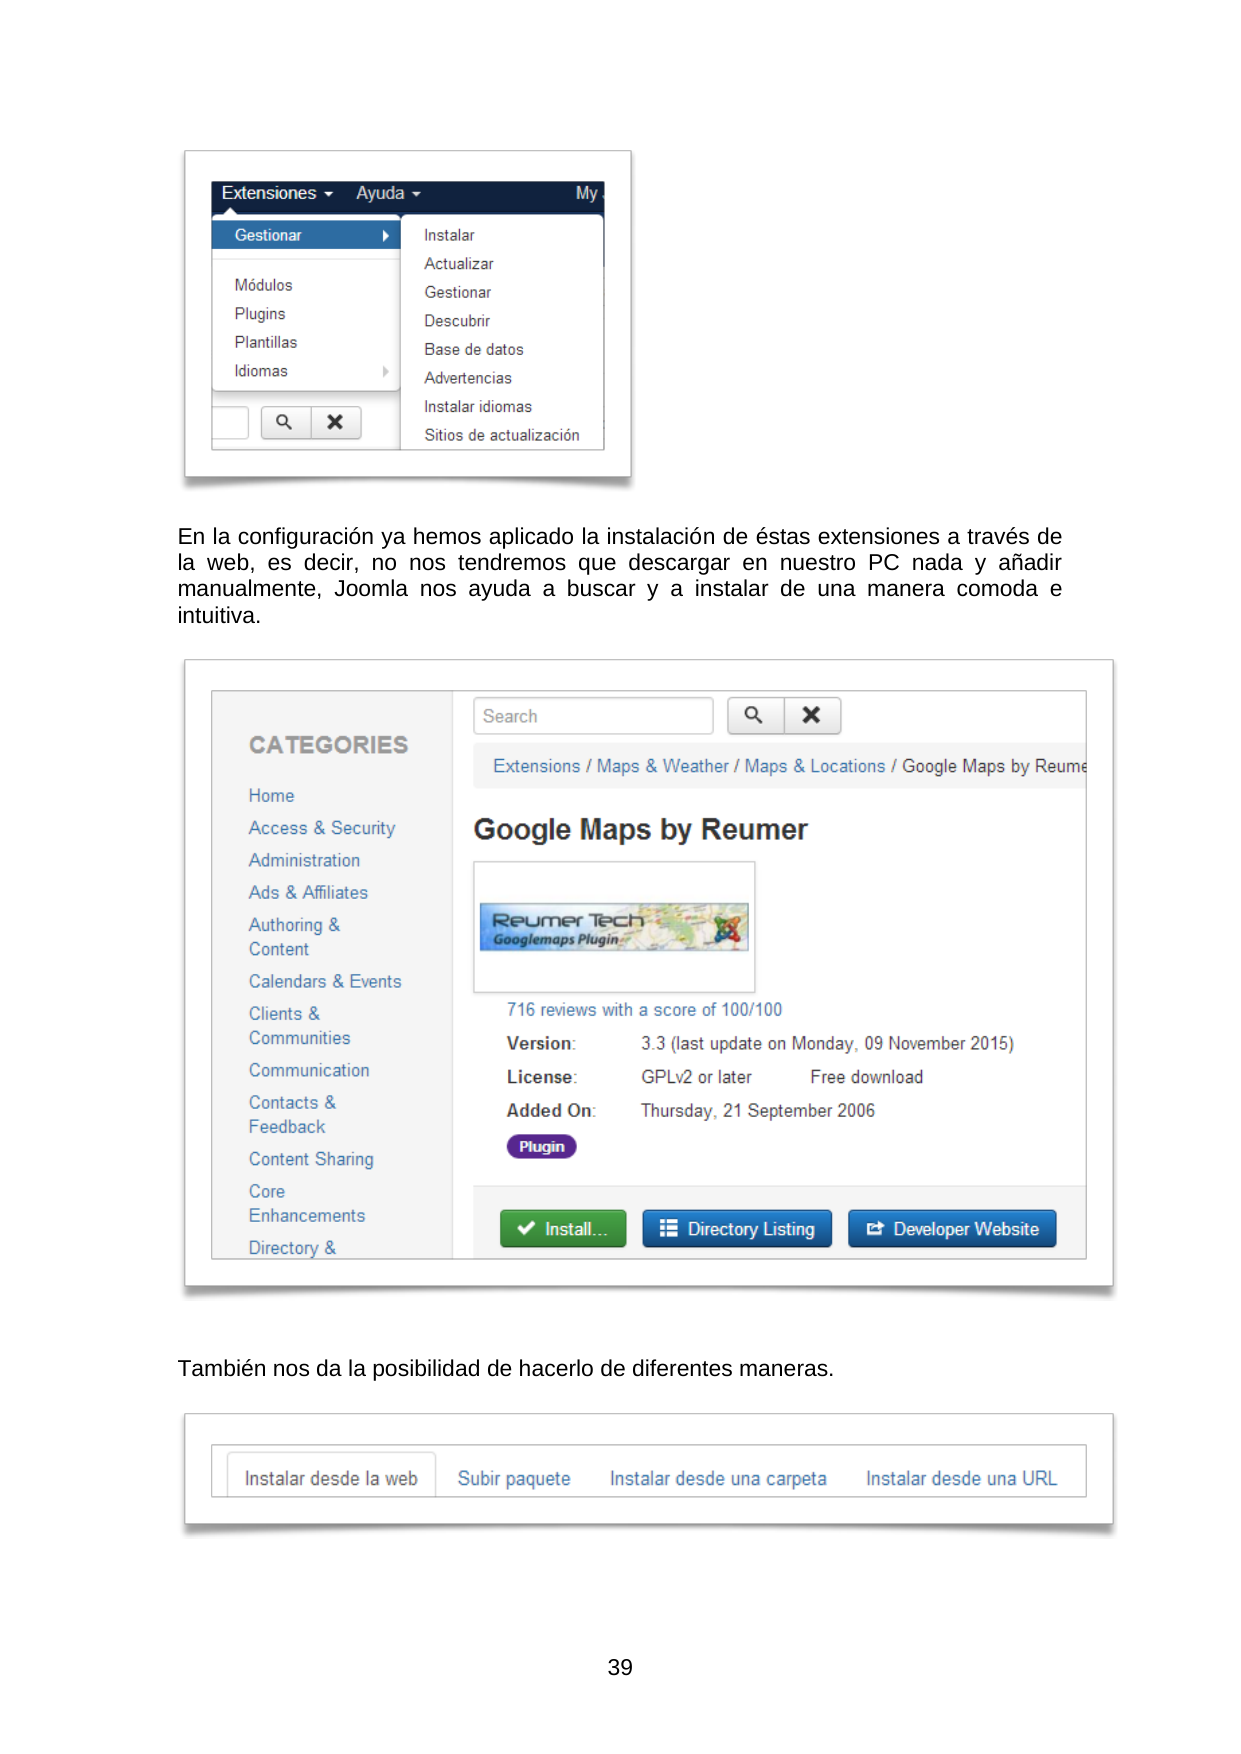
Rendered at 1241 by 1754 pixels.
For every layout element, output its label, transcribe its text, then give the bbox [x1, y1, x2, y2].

picture [177, 147, 640, 494]
text En la configuración ya hemos aplicado la instalación de éstas extensiones a través de la web, es decir, no nos tendremos que descargar en nuestro PC nada y añadir manualmente, Joomla nos ayuda a buscar y a instalar de una manera comoda e intuitiva. [177, 523, 1063, 628]
text También nos da la posibilidad de hacerlo de diferentes maneras. [177, 1355, 1063, 1382]
picture [177, 656, 1122, 1301]
picture [177, 1410, 1122, 1539]
